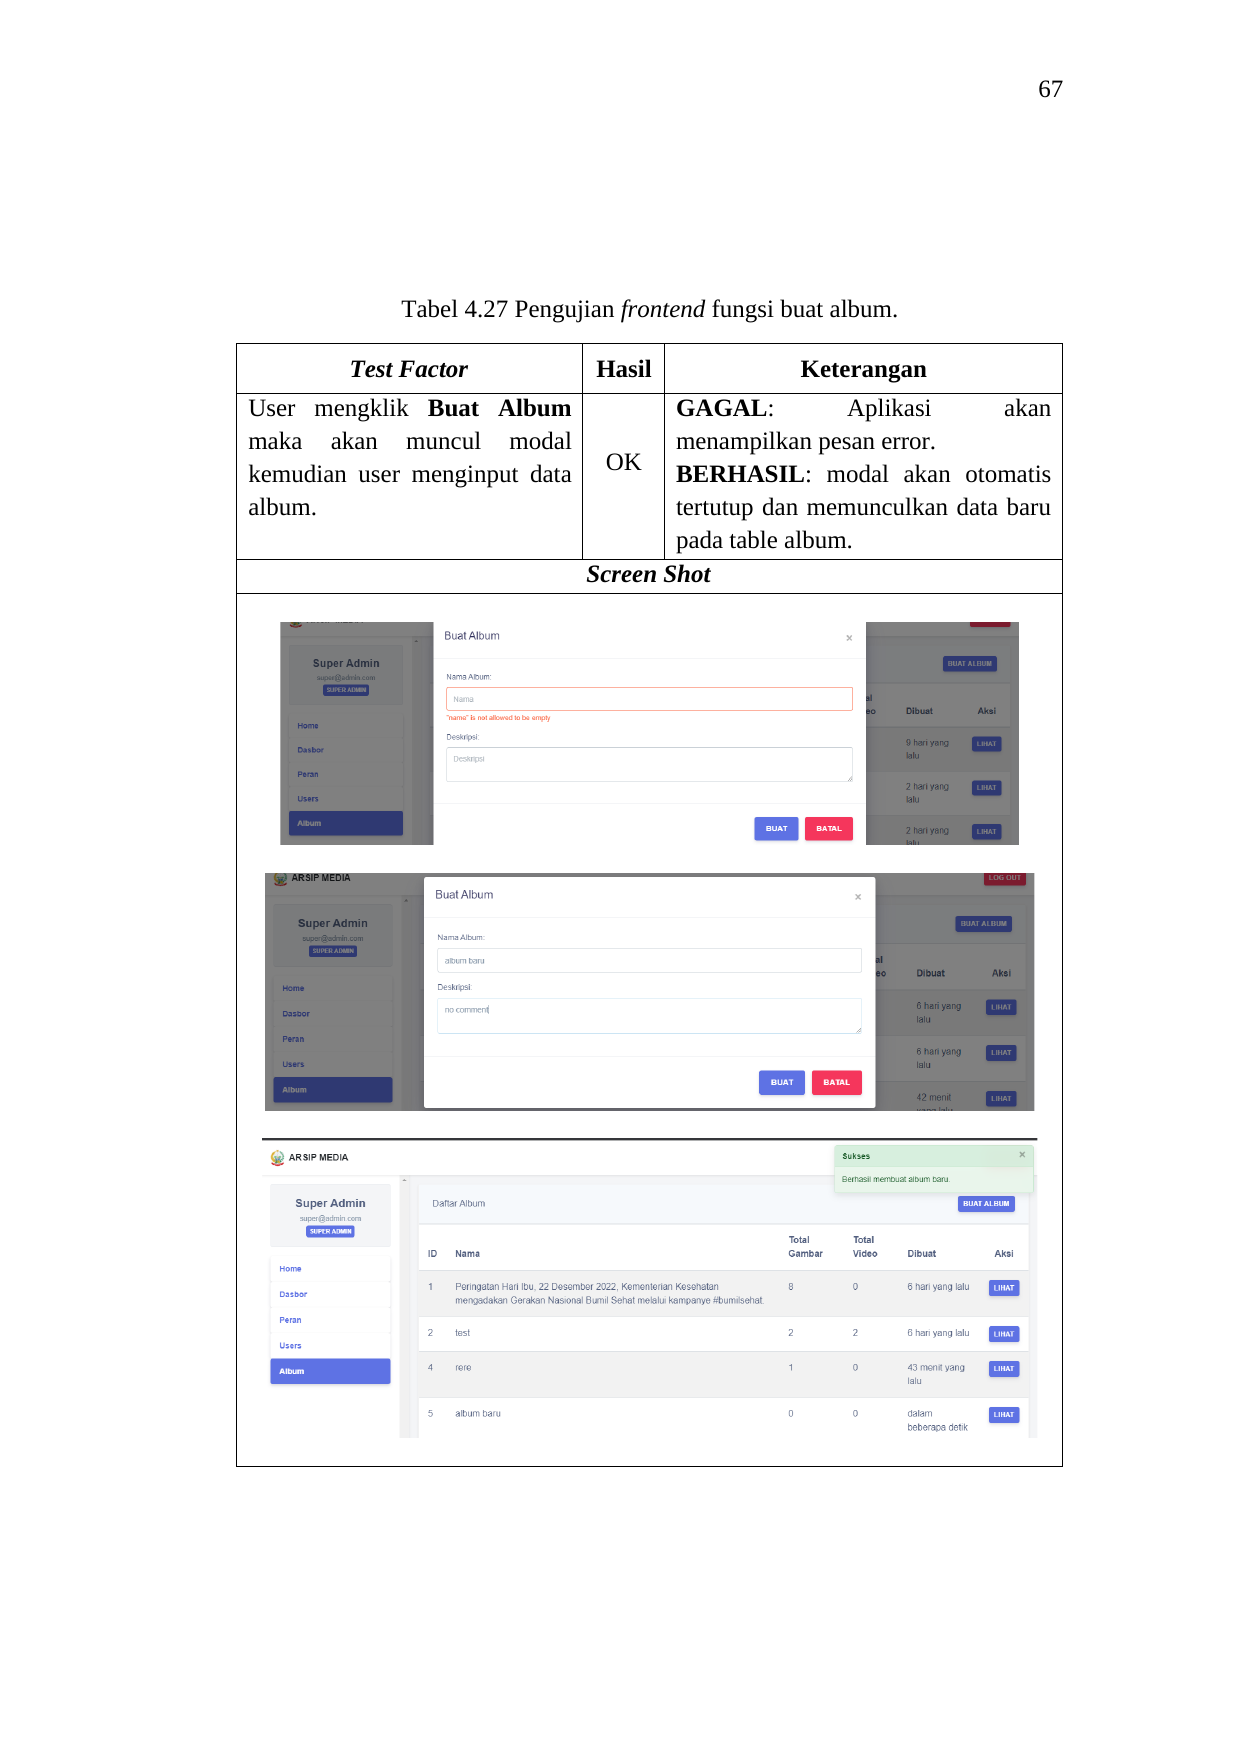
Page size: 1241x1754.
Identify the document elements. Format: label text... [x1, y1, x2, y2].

table_header Hasil [583, 344, 664, 392]
picture [262, 1138, 1038, 1438]
table_cell OK [583, 394, 664, 558]
table_header Keterangan [665, 344, 1062, 392]
table_cell GAGAL: Aplikasi akan menampilkan pesan error. BERHASIL: modal akan otomatis tertutup dan memunculkan data baru pada table album. [665, 394, 1062, 558]
table_cell [237, 594, 1062, 1466]
table_cell Screen Shot [237, 560, 1062, 593]
table_cell User mengklik Buat Album maka akan muncul modal kemudian user menginput data album. [237, 394, 582, 558]
picture [265, 873, 1035, 1111]
table_header Test Factor [237, 344, 582, 392]
picture [280, 622, 1019, 845]
